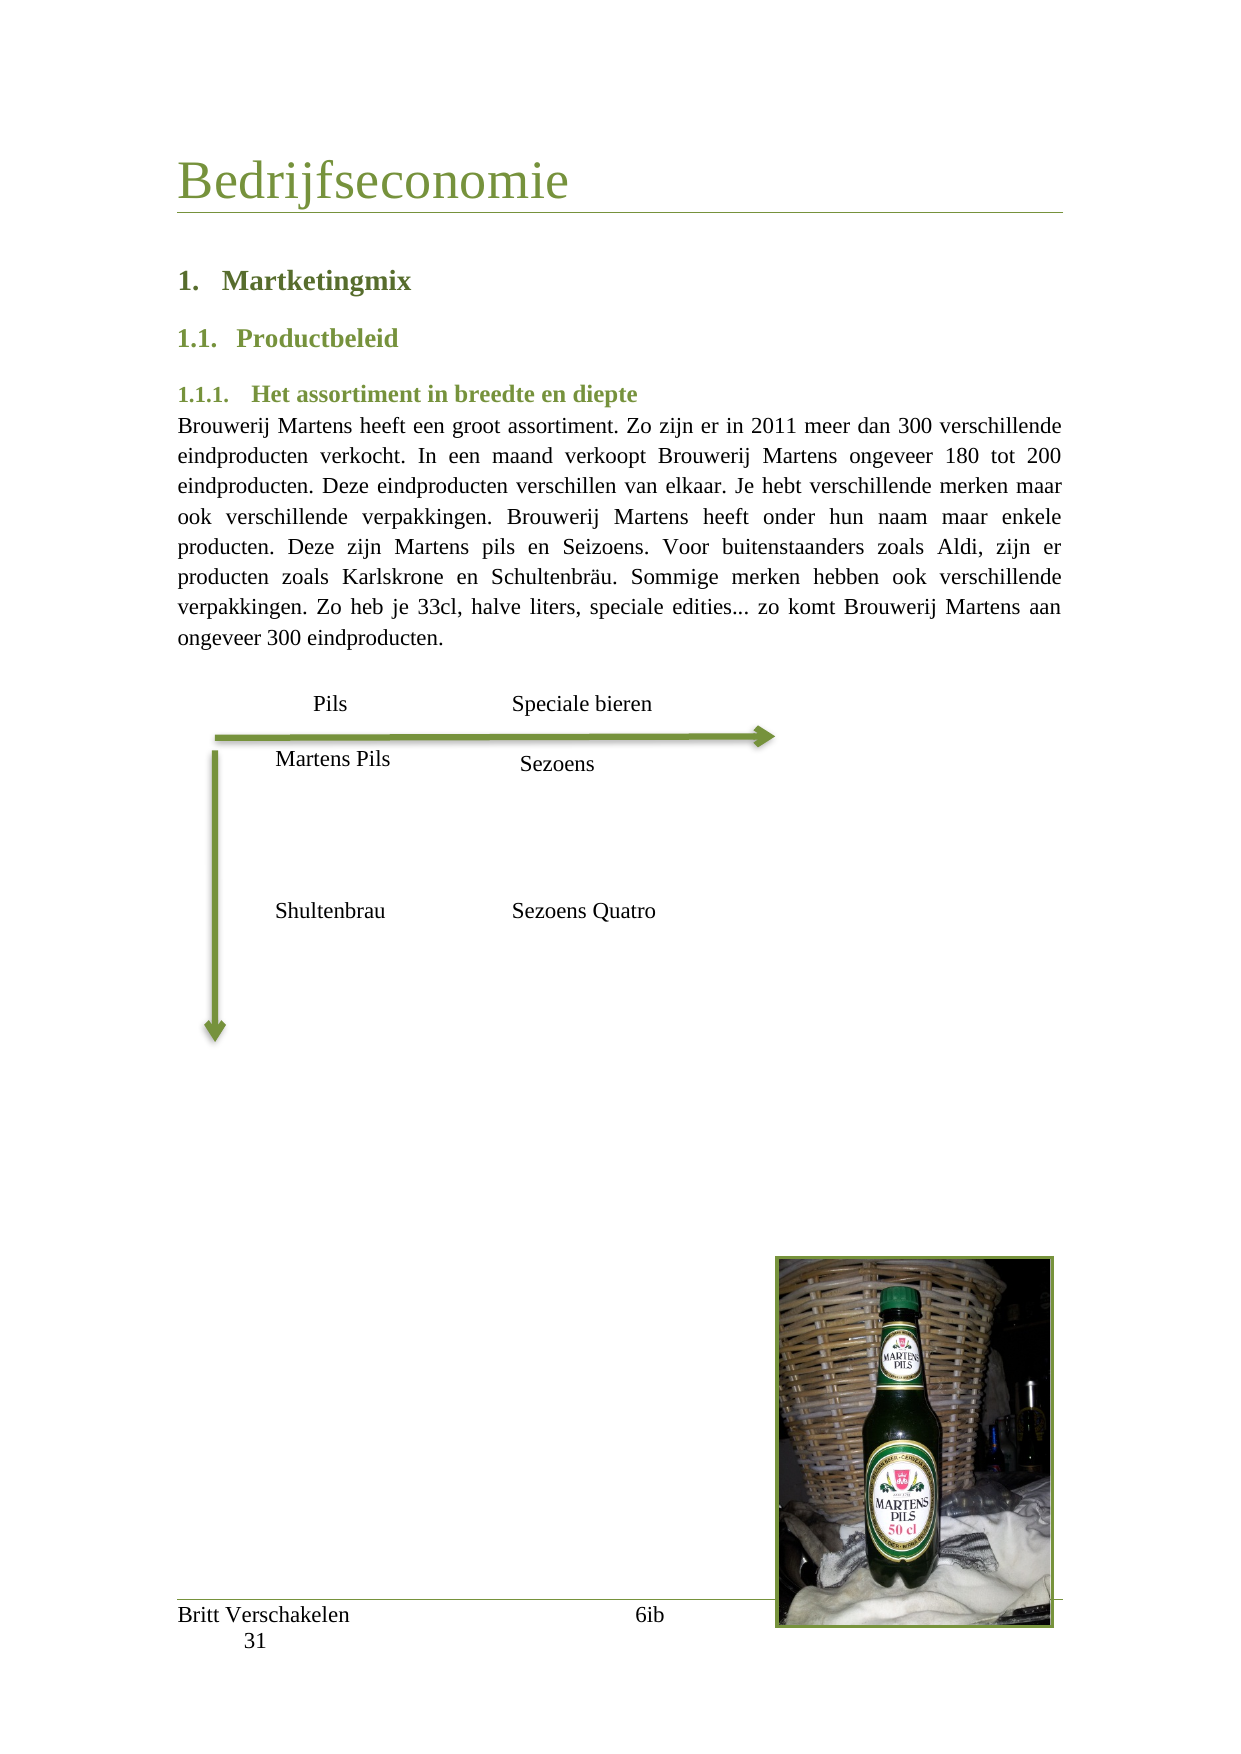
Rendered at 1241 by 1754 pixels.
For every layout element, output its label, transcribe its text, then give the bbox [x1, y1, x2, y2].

picture [779, 1259, 1051, 1624]
title Bedrijfseconomie [177, 148, 1063, 212]
subtitle Productbeleid [177, 322, 1063, 354]
text Brouwerij Martens heeft een groot assortiment. Zo zijn er in 2011 meer dan 300 verschillende eindproducten verkocht. In een maand verkoopt Brouwerij Martens ongeveer 180 tot 200 eindproducten. Deze eindproducten verschillen van elkaar. Je hebt verschillende merken maar ook verschillende verpakkingen. Brouwerij Martens heeft onder hun naam maar enkele producten. Deze zijn Martens pils en Seizoens. Voor buitenstaanders zoals Aldi, zijn er producten zoals Karlskrone en Schultenbräu. Sommige merken hebben ook verschillende verpakkingen. Zo heb je 33cl, halve liters, speciale edities... zo komt Brouwerij Martens aan ongeveer 300 eindproducten. [177, 412, 1063, 650]
subtitle Het assortiment in breedte en diepte [177, 379, 1063, 408]
subtitle Martketingmix [177, 263, 1063, 297]
